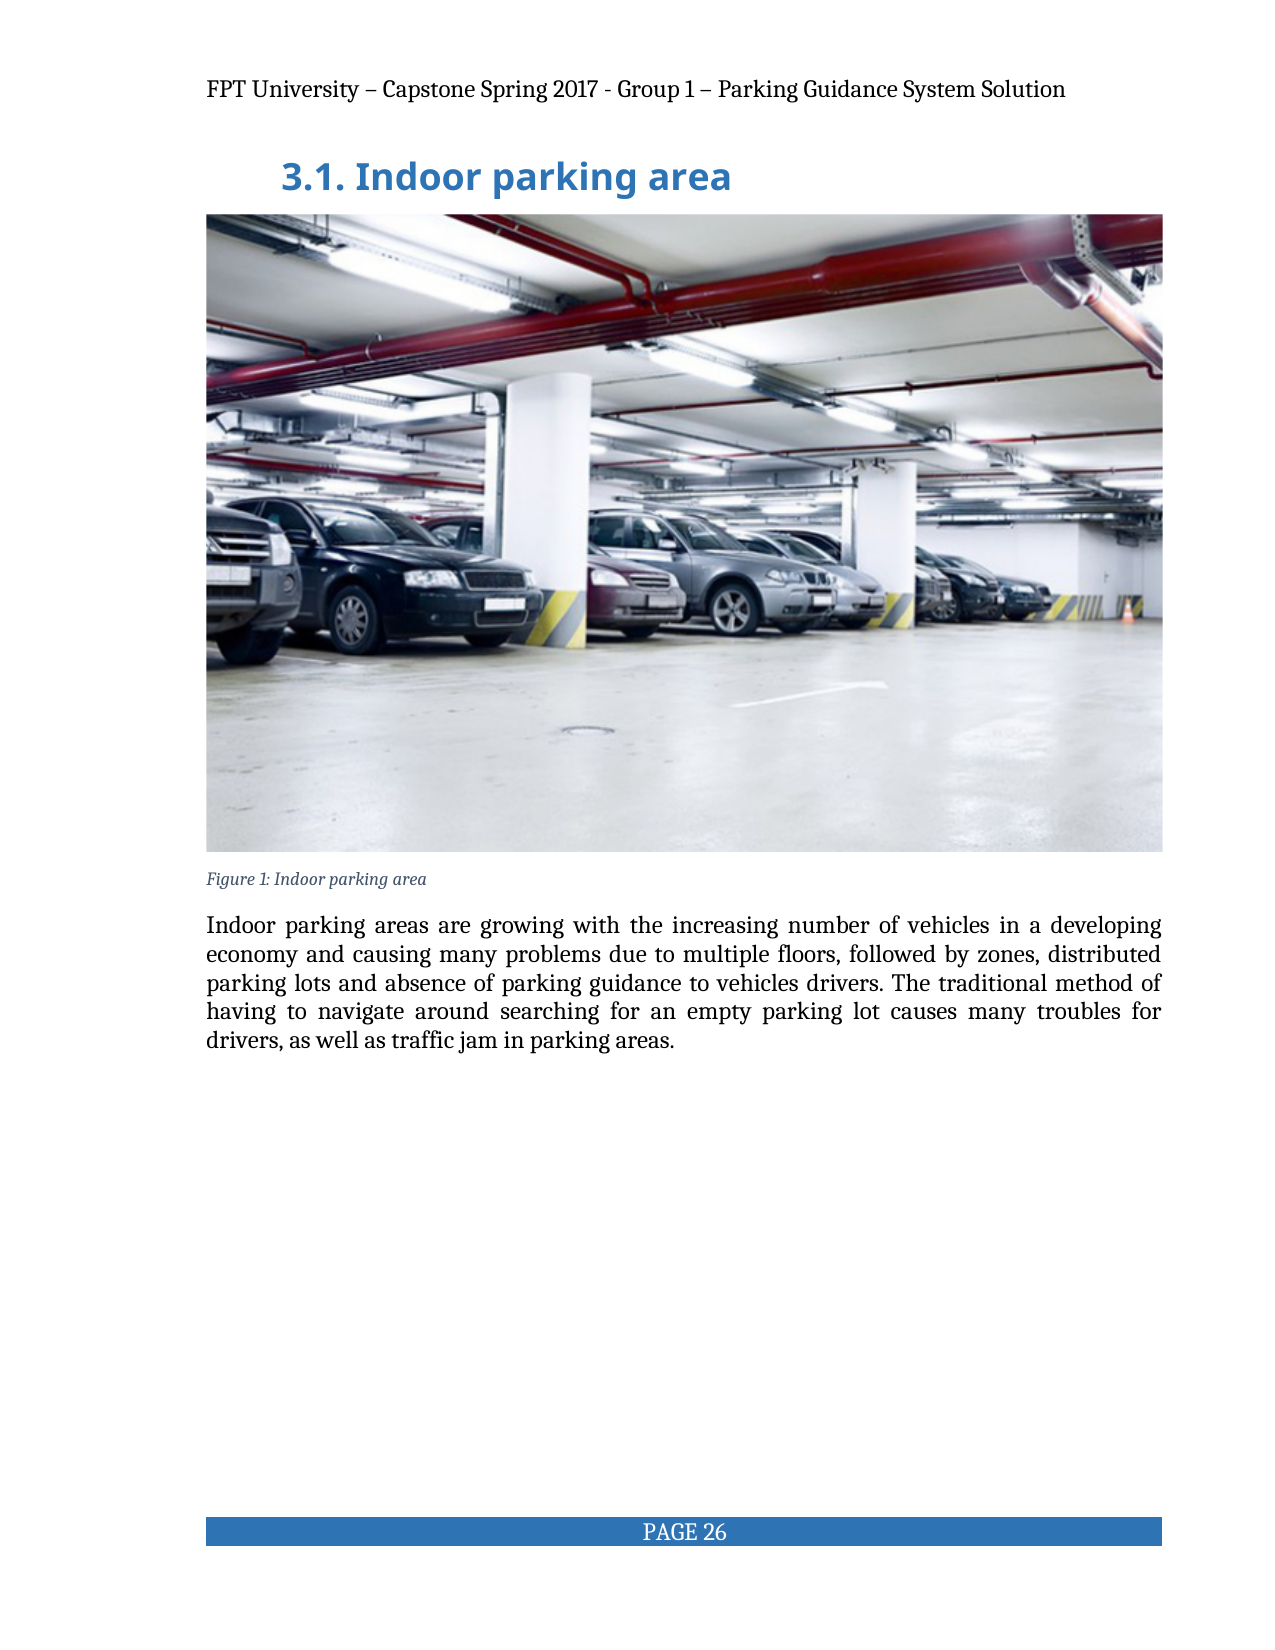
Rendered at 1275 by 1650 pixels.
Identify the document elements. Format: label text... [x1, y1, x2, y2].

text Figure : Indoor parking area [206, 869, 1162, 890]
picture [206, 213, 1163, 852]
text Indoor parking areas are growing with the increasing number of vehicles in a developing economy and causing many problems due to multiple floors, followed by zones, distributed parking lots and absence of parking guidance to vehicles drivers. The traditional method of having to navigate around searching for an empty parking lot causes many troubles for drivers, as well as traffic jam in parking areas. [206, 911, 1162, 1055]
subtitle Indoor parking area [206, 150, 1162, 201]
